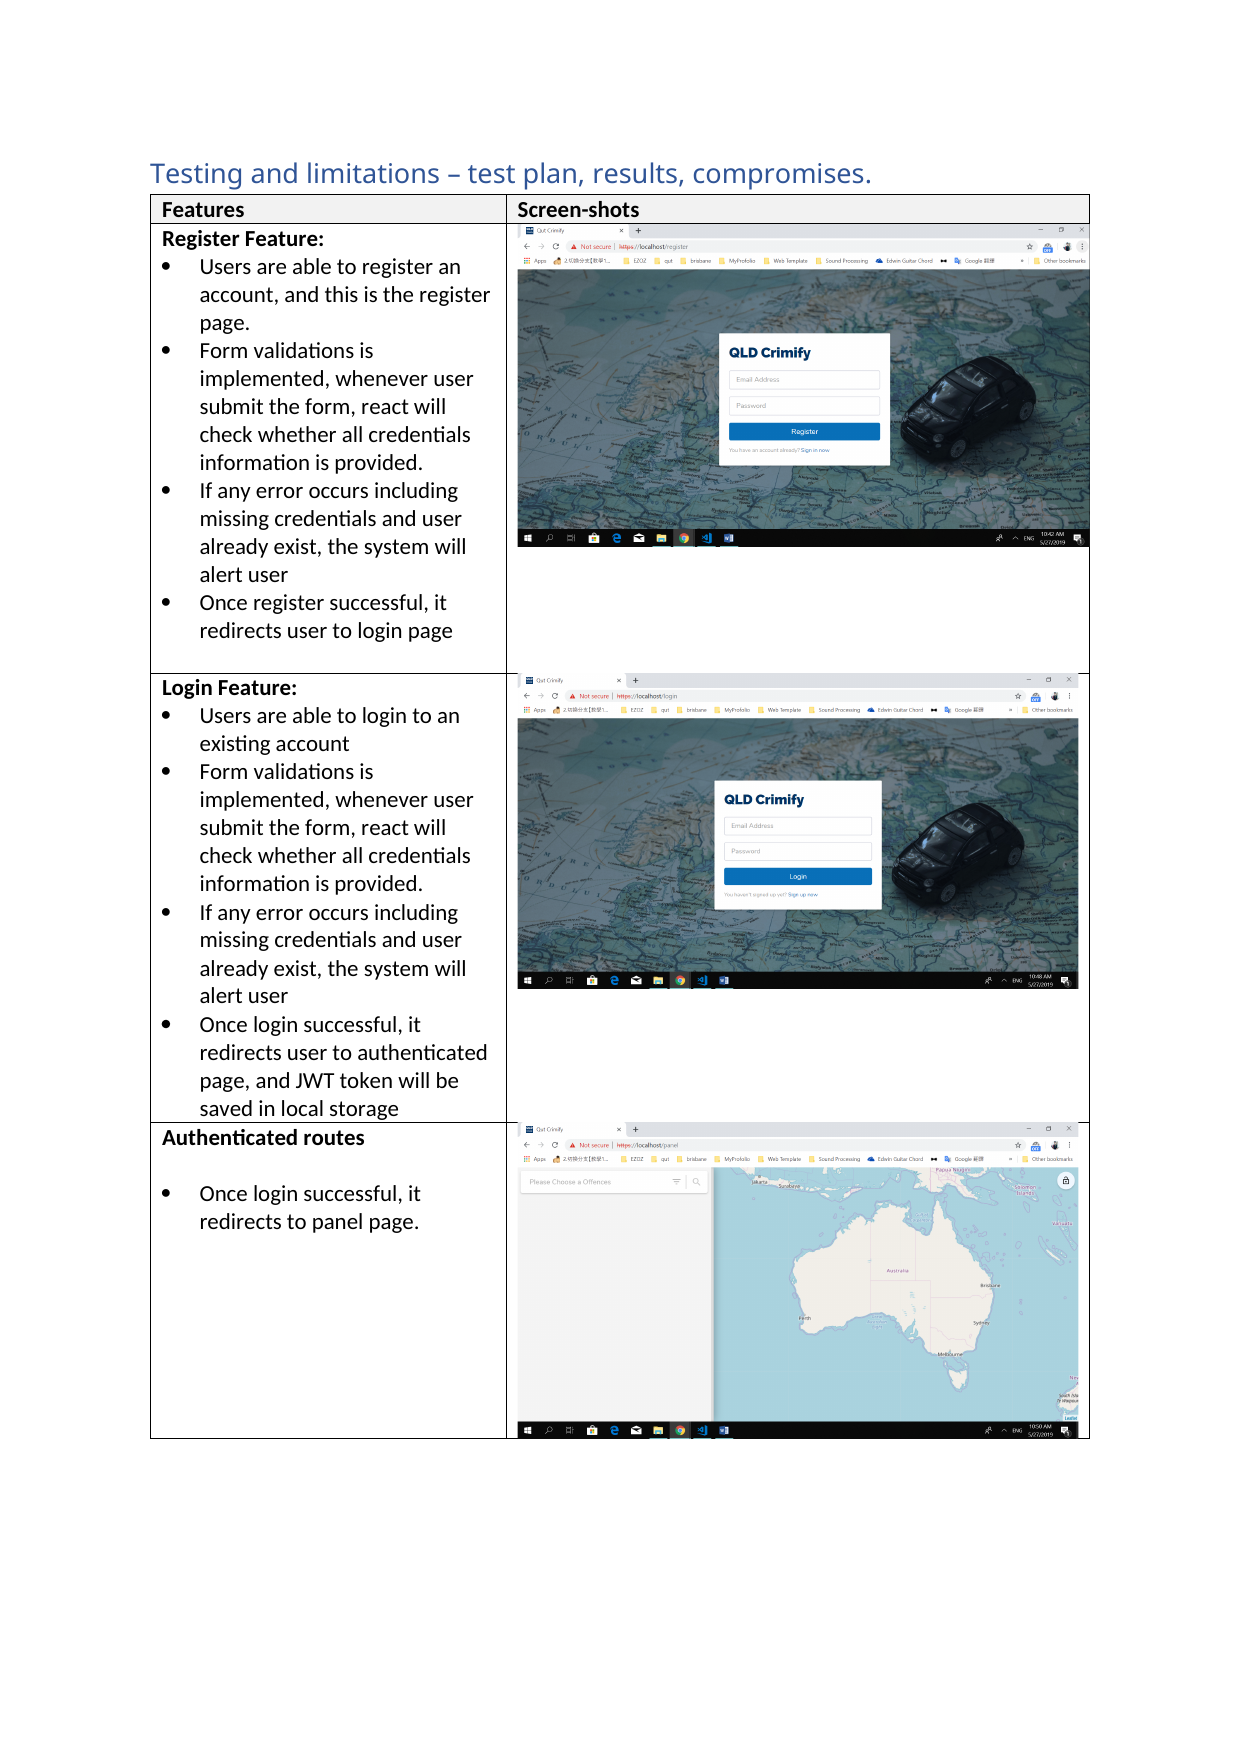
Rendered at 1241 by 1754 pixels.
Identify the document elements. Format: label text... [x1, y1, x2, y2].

table_cell Login Feature: Users are able to login to an existing account Form validations is implemented, whenever user submit the form, react will check whether all credentials information is provided. If any error occurs including missing credentials and user already exist, the system will alert user Once login successful, it redirects user to authenticated page, and JWT token will be saved in local storage [151, 674, 506, 1122]
table_cell [1079, 1123, 1089, 1438]
table_cell Register Feature: Users are able to register an account, and this is the register page. Form validations is implemented, whenever user submit the form, react will check whether all credentials information is provided. If any error occurs including missing credentials and user already exist, the system will alert user Once register successful, it redirects user to login page [151, 224, 506, 672]
table_header Screen-shots [507, 195, 1089, 223]
table_cell [507, 1123, 517, 1438]
picture [517, 1122, 1079, 1439]
table_cell Authenticated routes Once login successful, it redirects to panel page. [151, 1123, 506, 1438]
table_cell [507, 674, 1089, 1122]
subtitle Testing and limitations – test plan, results, compromises. [150, 154, 1090, 191]
picture [517, 673, 1079, 989]
picture [517, 224, 1090, 547]
table_header Features [151, 195, 506, 223]
table_cell [507, 224, 1089, 672]
